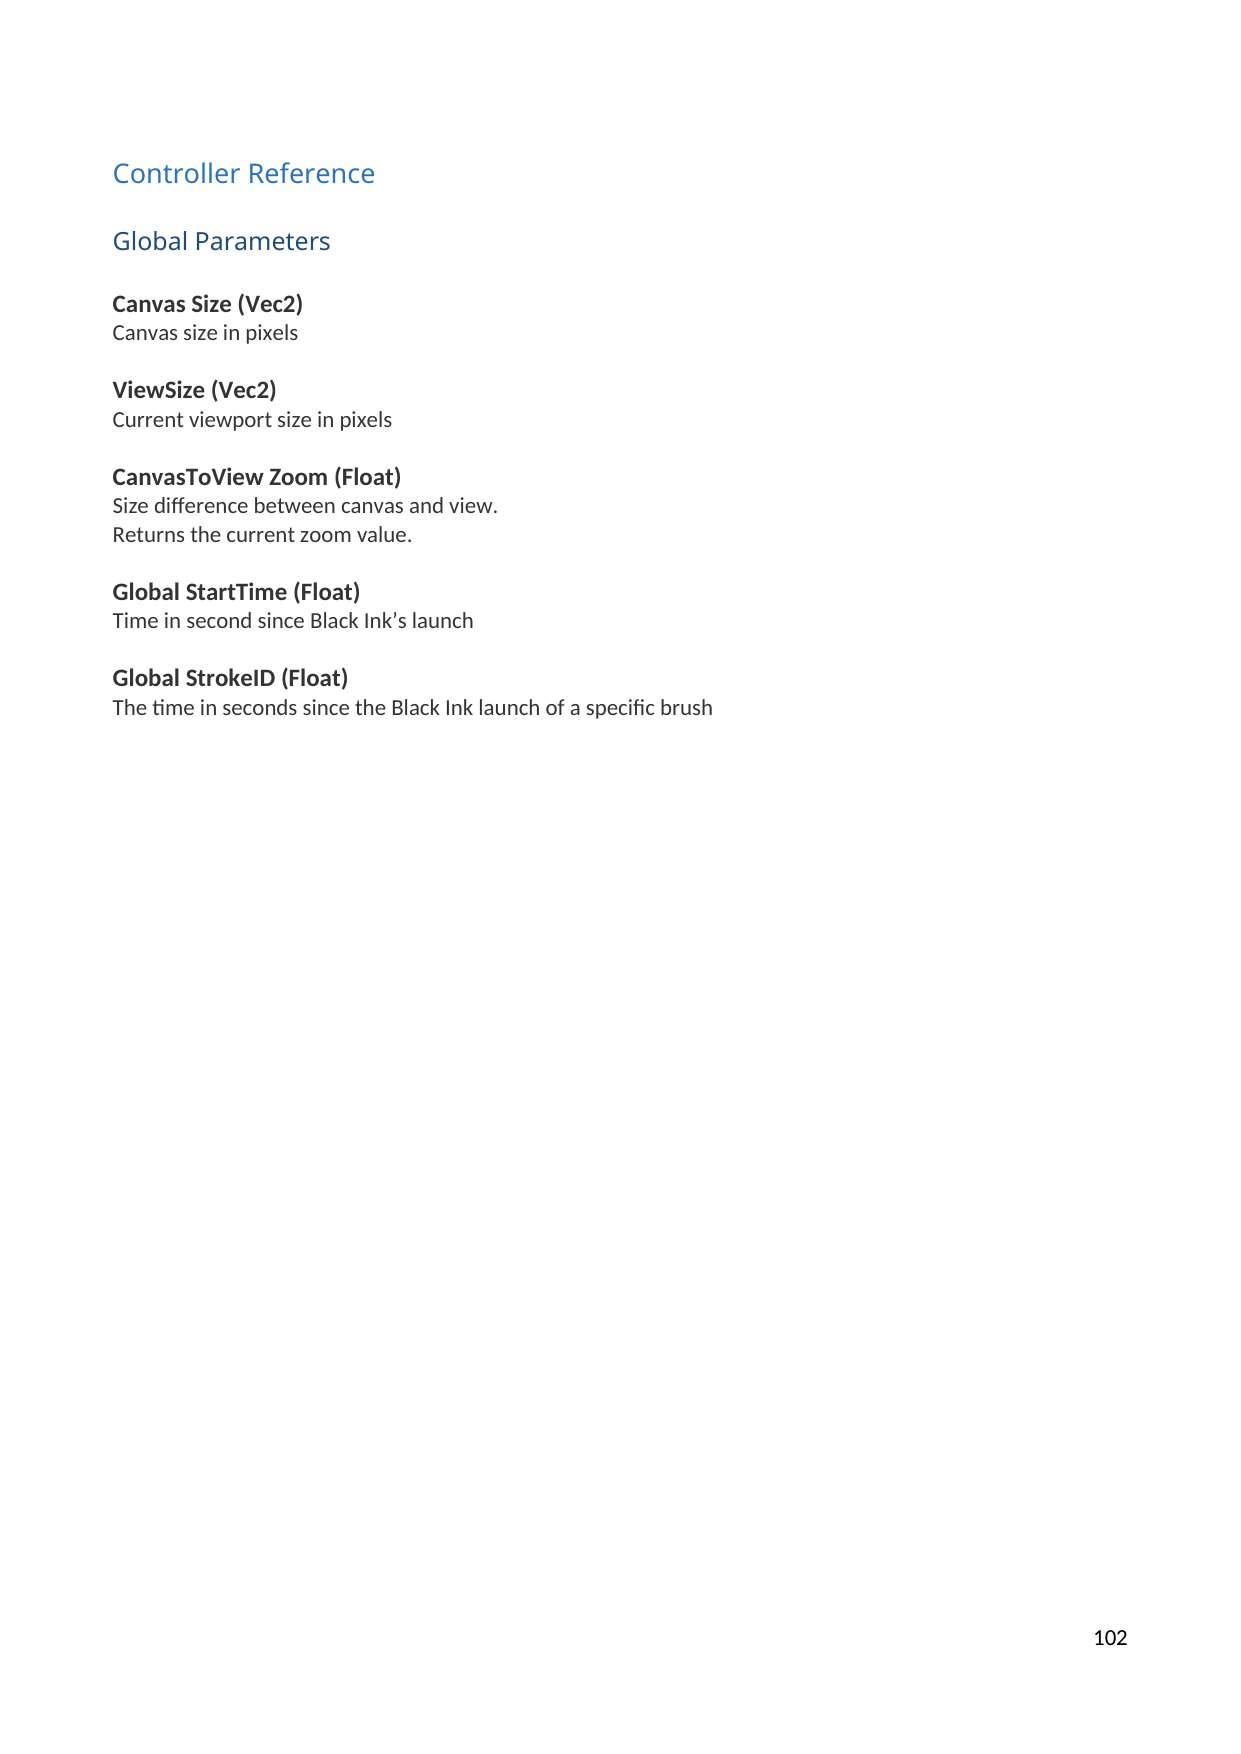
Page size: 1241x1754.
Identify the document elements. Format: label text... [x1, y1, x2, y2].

text Size difference between canvas and view. [112, 492, 1128, 520]
text Global StartTime (Float) [112, 576, 1128, 606]
text Canvas size in pixels [112, 318, 1128, 347]
text The time in seconds since the Black Ink launch of a specific brush [112, 693, 1128, 721]
text ViewSize (Vec2) [112, 374, 1128, 405]
text Time in second since Black Ink’s launch [112, 606, 1128, 634]
text Global StrokeID (Float) [112, 662, 1128, 693]
text Returns the current zoom value. [112, 520, 1128, 548]
text CanvasToView Zoom (Float) [112, 461, 1128, 492]
subtitle Global Parameters [112, 223, 1128, 257]
text Current viewport size in pixels [112, 405, 1128, 433]
text Canvas Size (Vec2) [112, 288, 1128, 318]
subtitle Controller Reference [112, 154, 1128, 191]
